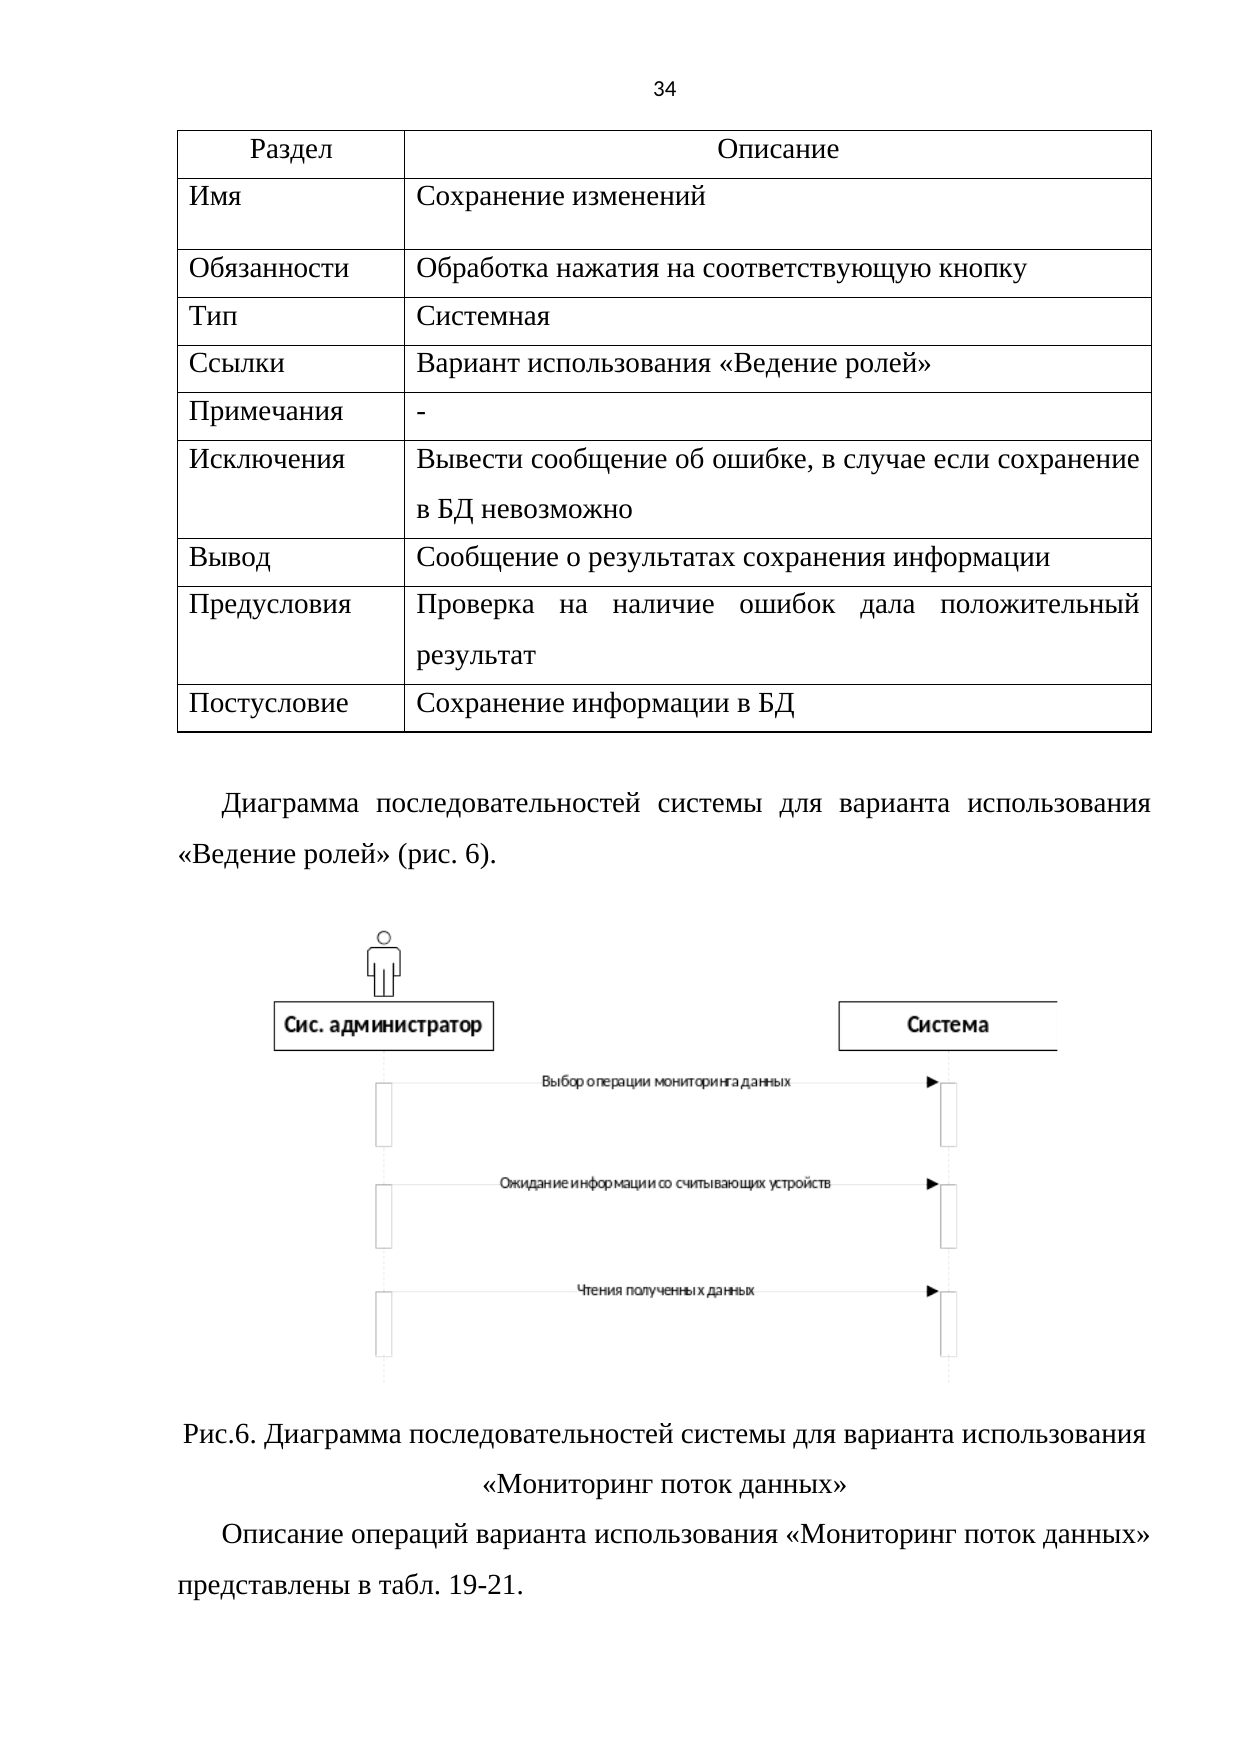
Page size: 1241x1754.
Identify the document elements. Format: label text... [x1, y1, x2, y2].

table_cell Сохранение информации в БД [405, 685, 1151, 731]
table_cell Предусловия [178, 587, 404, 684]
table_cell Вывод [178, 539, 404, 586]
table_cell Обработка нажатия на соответствующую кнопку [405, 250, 1151, 297]
table_cell Исключения [178, 441, 404, 538]
table_cell Вывести сообщение об ошибке, в случае если сохранение в БД невозможно [405, 441, 1151, 538]
text Диаграмма последовательностей системы для варианта использования «Ведение ролей» (рис. 6). [177, 785, 1152, 869]
table_cell Постусловие [178, 685, 404, 731]
text Рис.6. Диаграмма последовательностей системы для варианта использования «Мониторинг поток данных» [177, 1416, 1152, 1500]
table_cell Примечания [178, 393, 404, 440]
table_cell - [405, 393, 1151, 440]
table_cell Имя [178, 179, 404, 249]
table_cell Обязанности [178, 250, 404, 297]
table_cell Тип [178, 298, 404, 344]
table_header Раздел [178, 131, 404, 177]
text Описание операций варианта использования «Мониторинг поток данных» представлены в табл. 19-21. [177, 1517, 1152, 1601]
table_cell Сообщение о результатах сохранения информации [405, 539, 1151, 586]
table_cell Сохранение изменений [405, 179, 1151, 249]
table_cell Ссылки [178, 346, 404, 392]
table_cell Проверка на наличие ошибок дала положительный результат [405, 587, 1151, 684]
table_cell Системная [405, 298, 1151, 344]
table_header Описание [405, 131, 1151, 177]
table_cell Вариант использования «Ведение ролей» [405, 346, 1151, 392]
